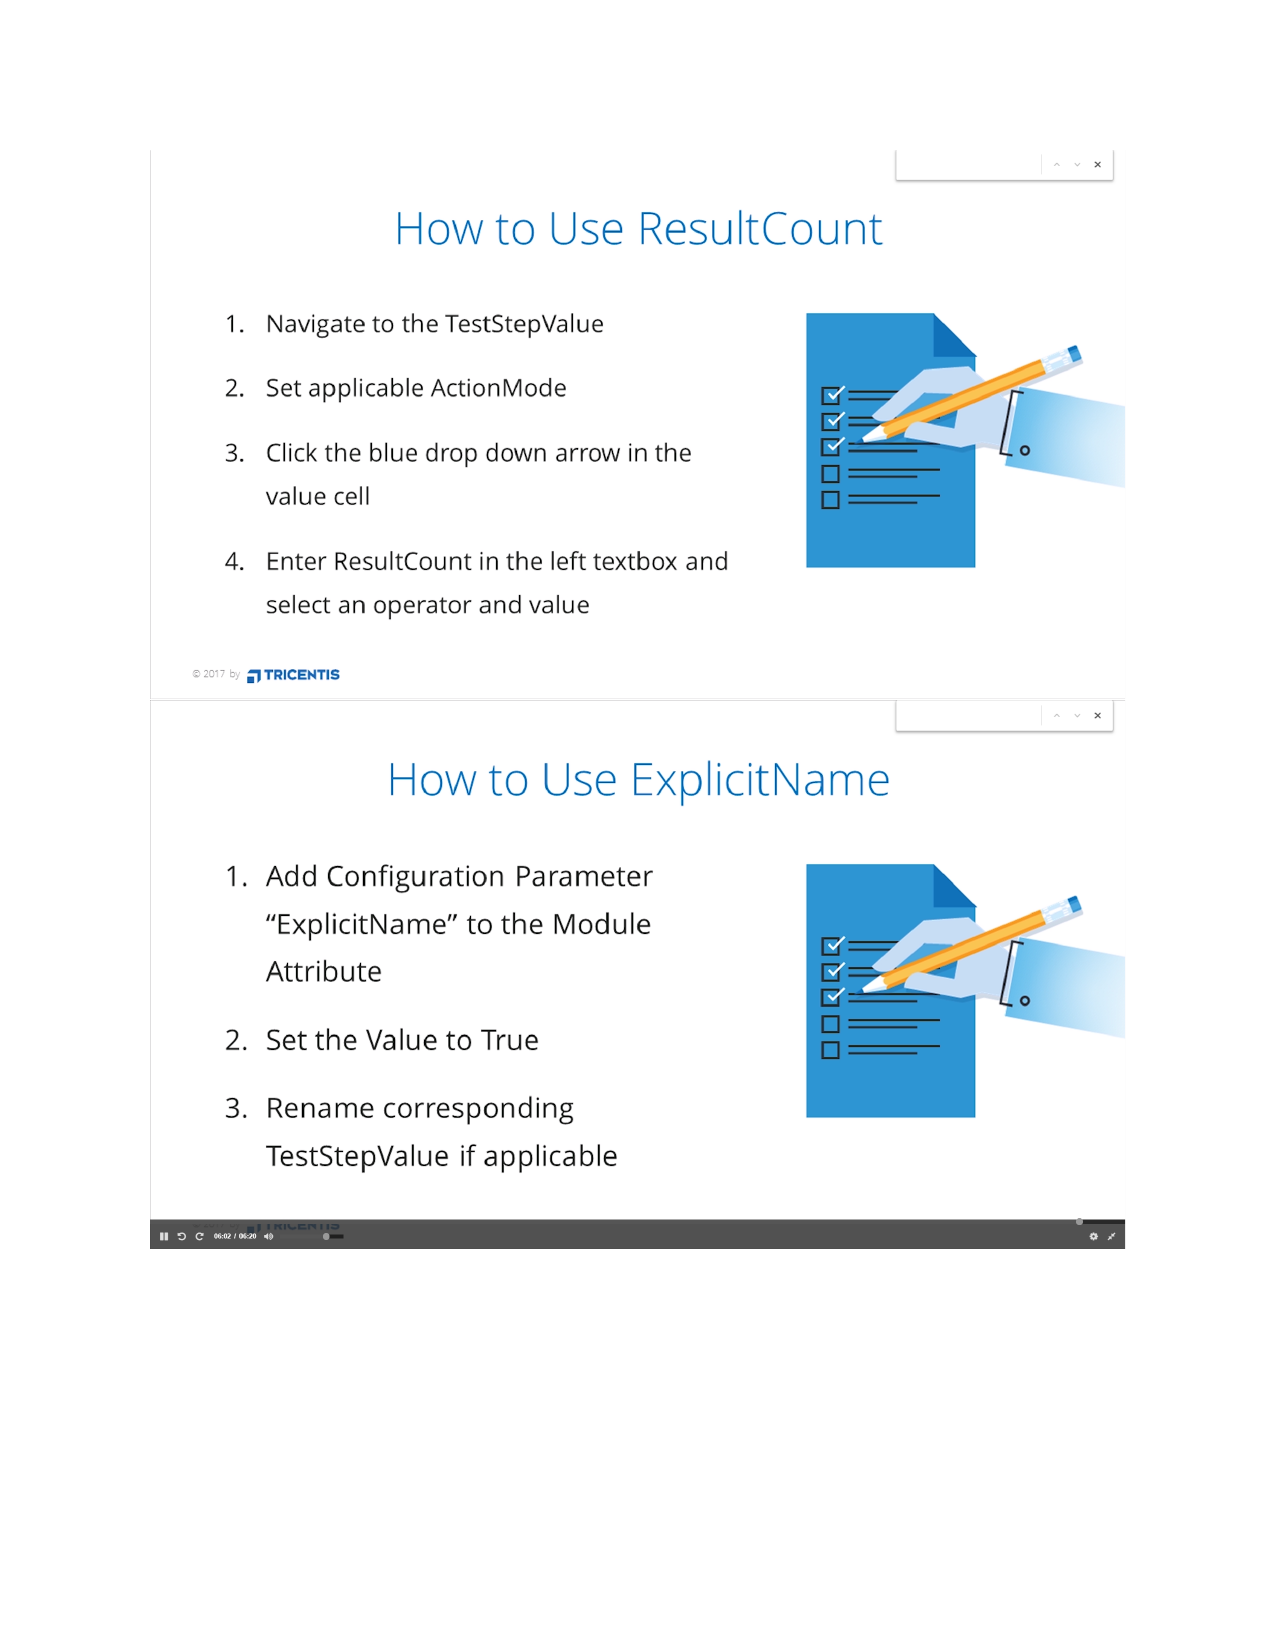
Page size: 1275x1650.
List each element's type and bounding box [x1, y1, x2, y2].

picture [150, 150, 1125, 699]
picture [150, 700, 1125, 1249]
